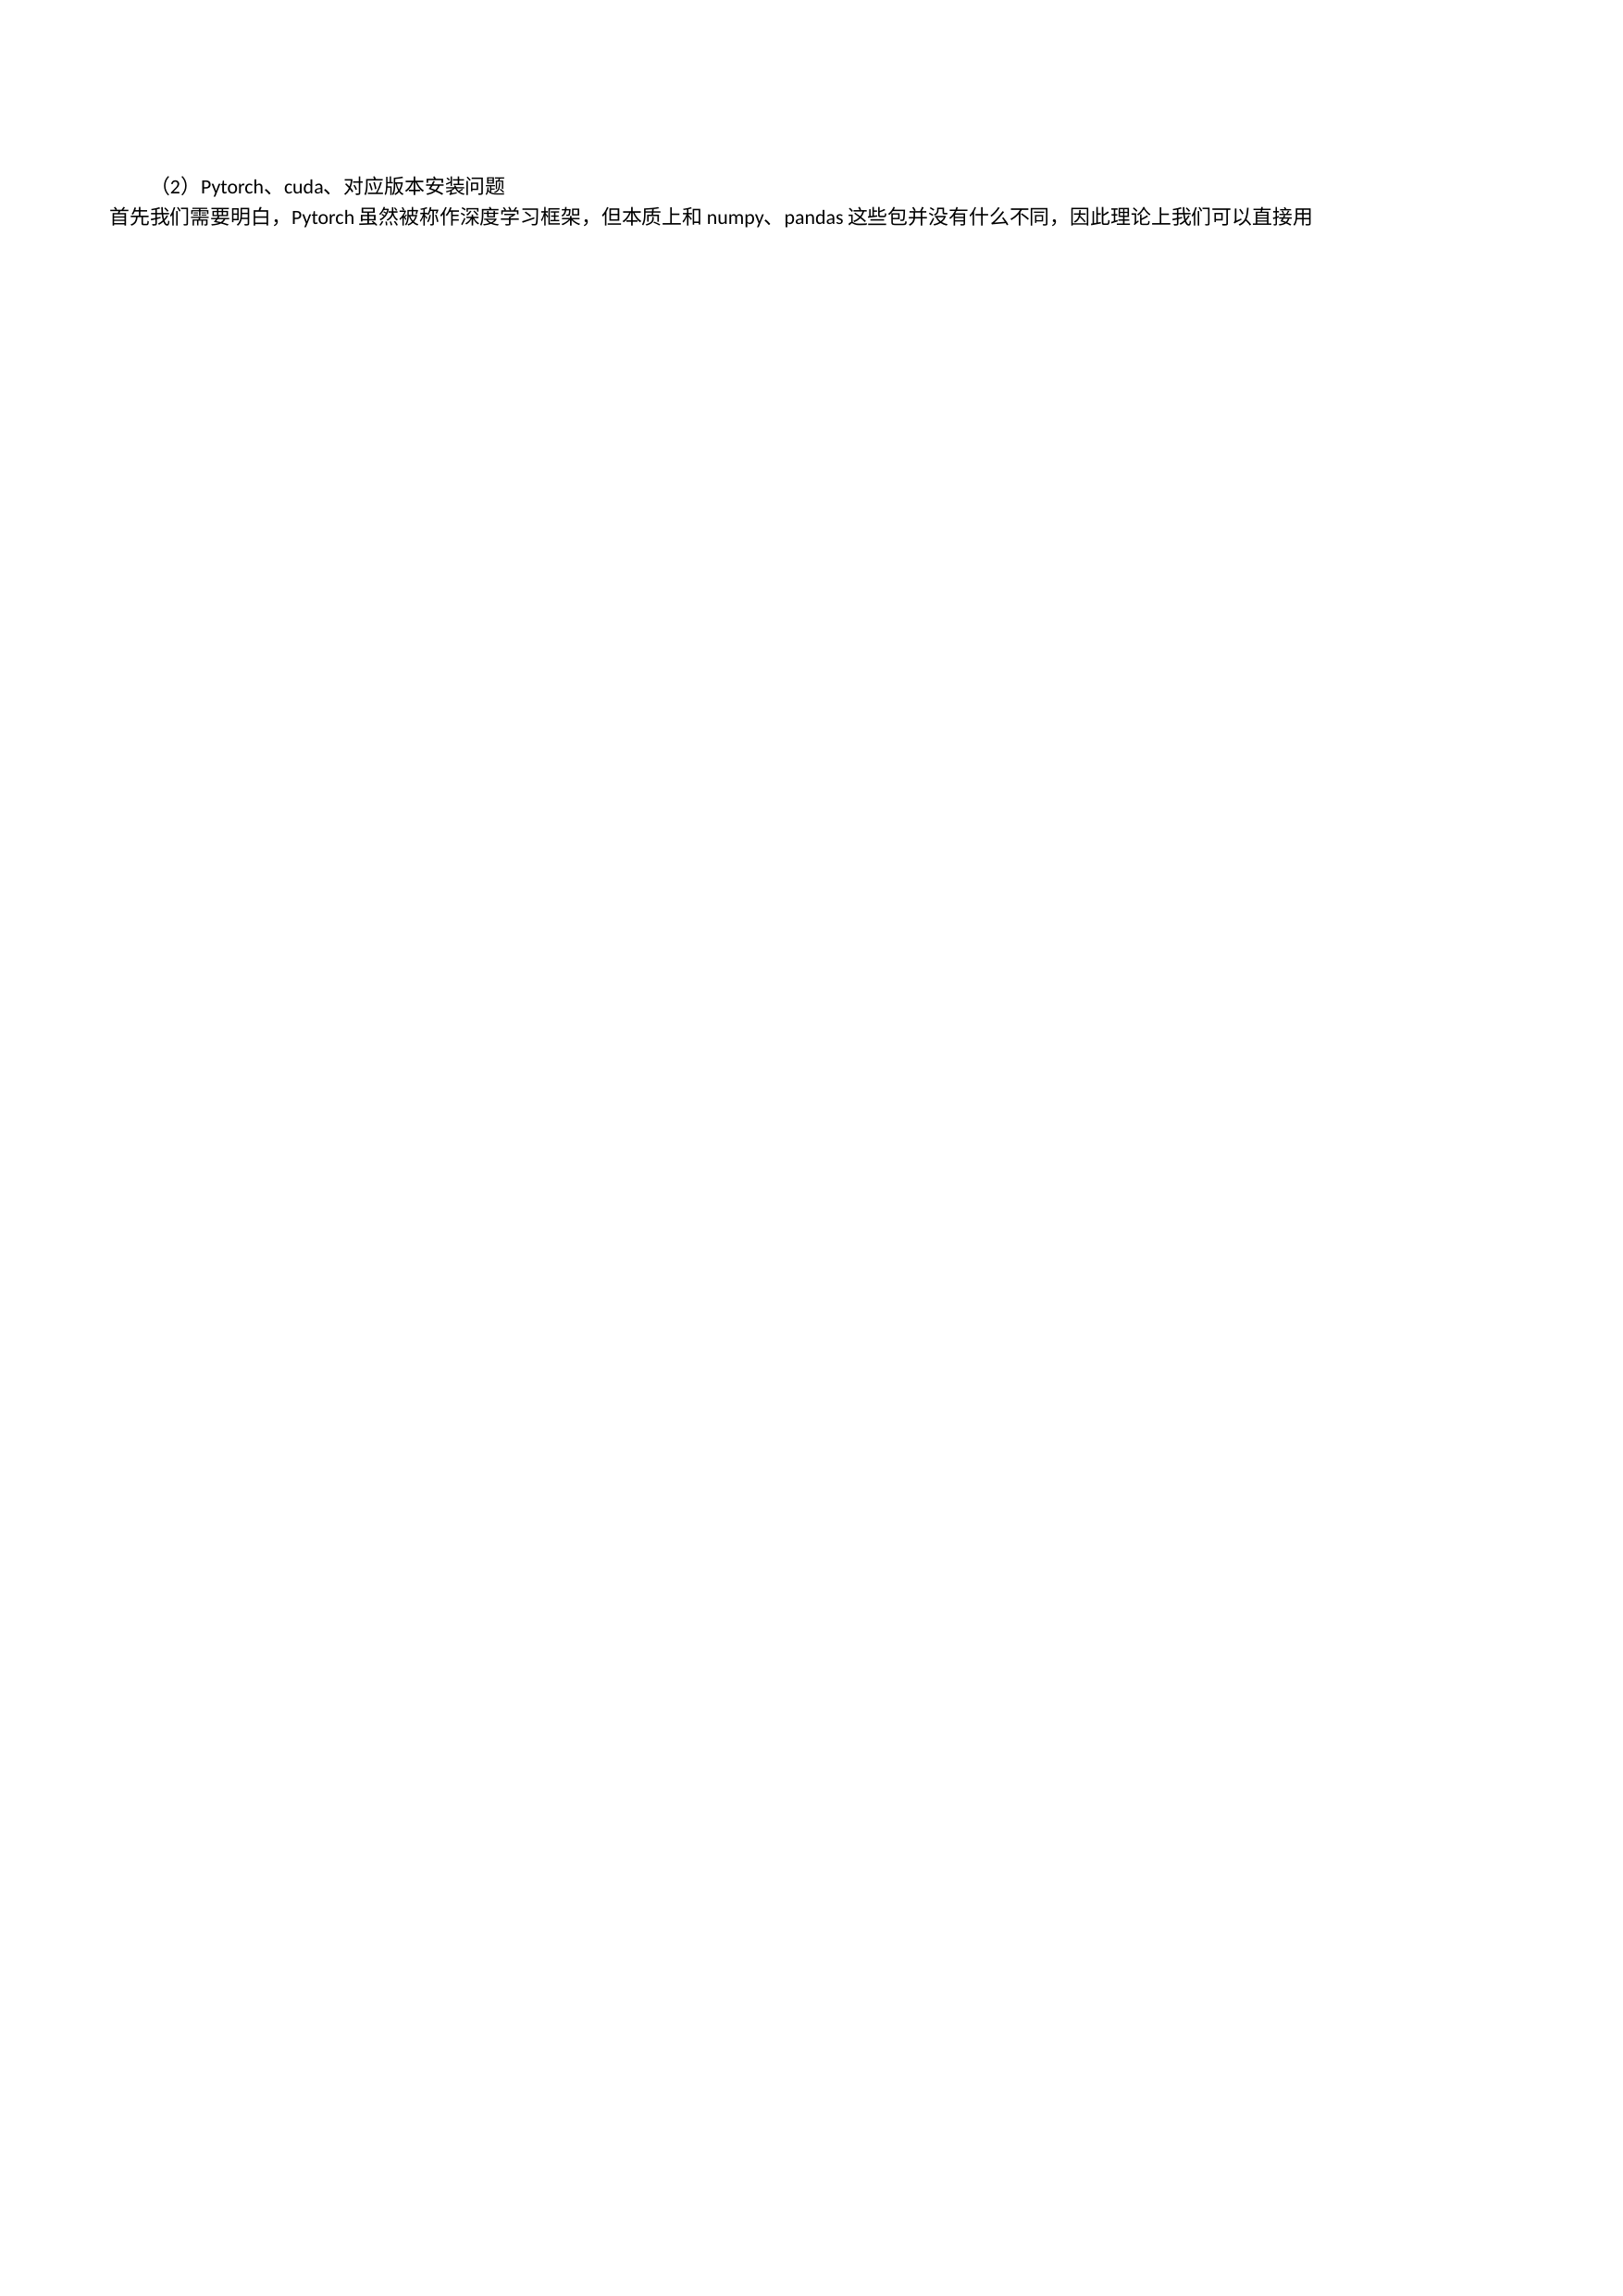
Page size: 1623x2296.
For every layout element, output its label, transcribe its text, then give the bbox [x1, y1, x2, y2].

list Pytorch、cuda、对应版本安装问题 [109, 170, 1514, 200]
text 首先我们需要明白，Pytorch虽然被称作深度学习框架，但本质上和numpy、pandas这些包并没有什么不同，因此理论上我们可以直接用 [109, 200, 1514, 230]
